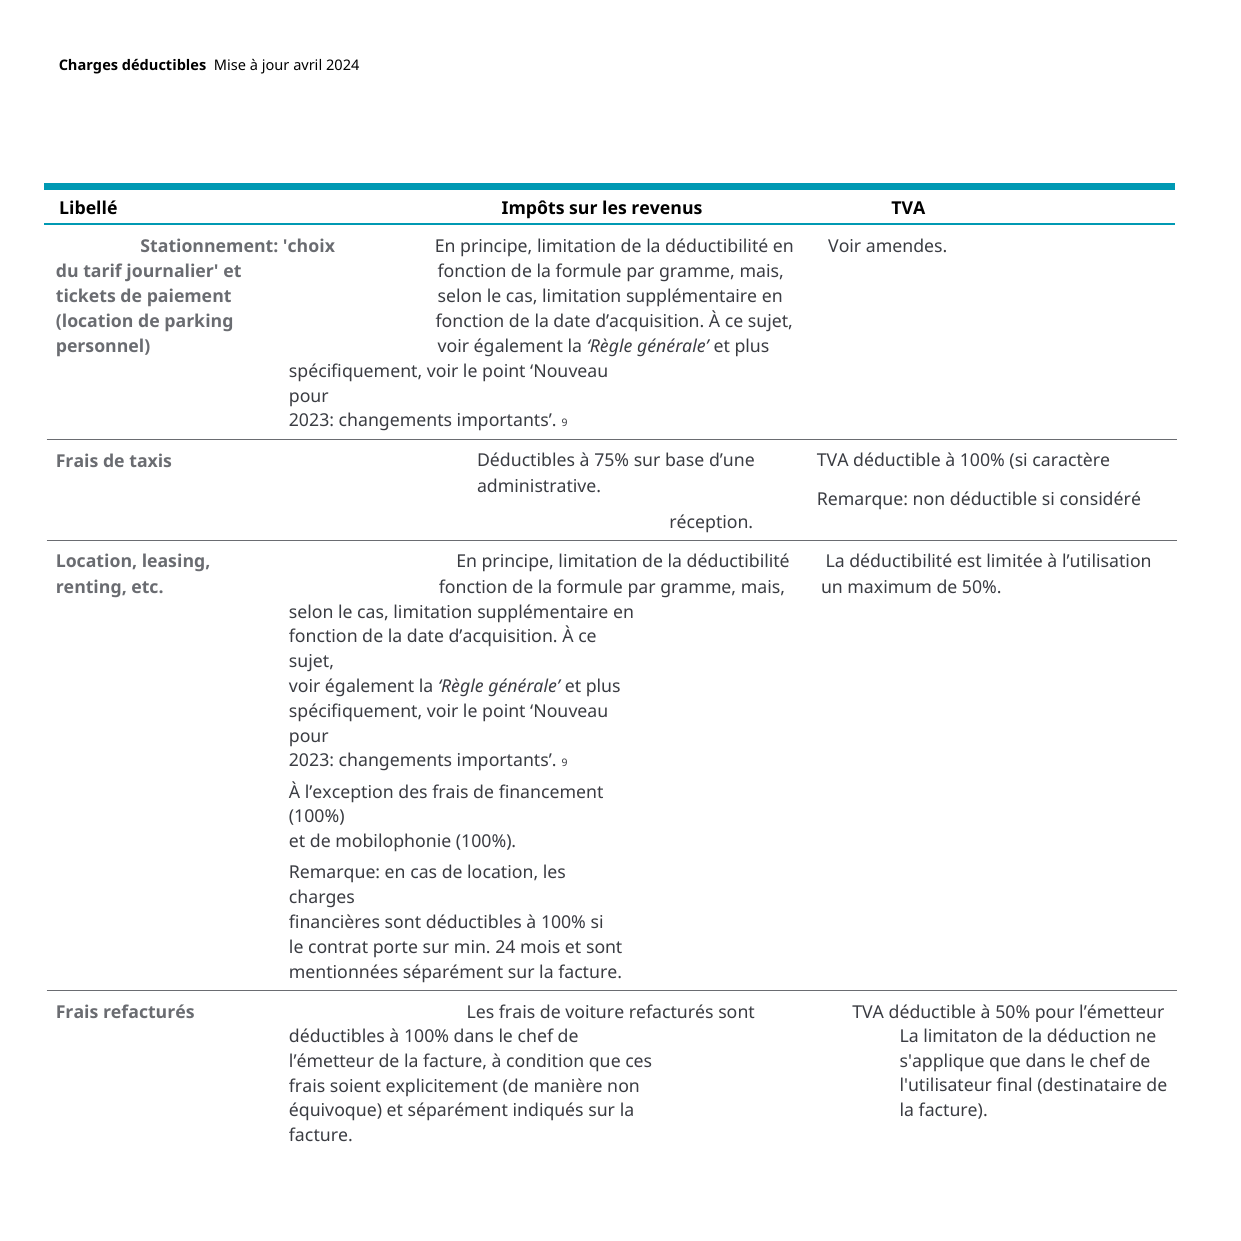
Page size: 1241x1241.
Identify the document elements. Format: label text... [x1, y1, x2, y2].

table_header TVA déductible à 100% (si caractère professionnel). [800, 440, 1177, 471]
table_cell un maximum de 50%. [800, 573, 1177, 599]
table_cell Remarque: non déductible si considéré comme frais de [800, 471, 1177, 510]
table_header Libellé [44, 190, 421, 223]
table_cell selon le cas, limitation supplémentaire en [426, 283, 803, 308]
text spécifiquement, voir le point ‘Nouveau pour 2023: changements importants’. 9 [289, 359, 646, 432]
table_header TVA déductible à 50% pour l’émetteur de la facture. [800, 991, 1177, 1021]
table_header Frais de taxis [47, 440, 423, 510]
text réception. [55, 510, 753, 534]
table_cell (location de parking [49, 308, 426, 333]
table_header TVA [798, 190, 1174, 223]
table_cell administrative. [424, 471, 800, 510]
table_header La déductibilité est limitée à l’utilisation professionnelle avec [800, 541, 1177, 573]
table_cell fonction de la date d’acquisition. À ce sujet, [426, 308, 803, 333]
table_header Déductibles à 75% sur base d’une tolérance [424, 440, 800, 471]
table_cell fonction de la formule par gramme, mais, [426, 258, 803, 283]
table_cell renting, etc. [47, 573, 423, 599]
table_header Location, leasing, [47, 541, 423, 573]
table_header En principe, limitation de la déductibilité en [424, 541, 800, 573]
table_header Impôts sur les revenus [421, 190, 798, 223]
text selon le cas, limitation supplémentaire en fonction de la date d’acquisition. À ce sujet, voir également la ‘Règle générale’ et plus spécifiquement, voir le point ‘Nouveau pour 2023: changements importants’. 9 [289, 599, 646, 772]
table_cell du tarif journalier' et [49, 258, 426, 283]
text Remarque: en cas de location, les charges financières sont déductibles à 100% si le contrat porte sur min. 24 mois et sont mentionnées séparément sur la facture. [289, 860, 631, 983]
table_cell tickets de paiement [49, 283, 426, 308]
text Charges déductibles Mise à jour avril 2024 [58, 54, 1186, 74]
table_header Voir amendes. [803, 228, 1179, 358]
text déductibles à 100% dans le chef de l’émetteur de la facture, à condition que ces frais soient explicitement (de manière non équivoque) et séparément indiqués sur la facture. [289, 1023, 666, 1147]
text À l’exception des frais de financement (100%) et de mobilophonie (100%). [289, 779, 661, 853]
table_cell fonction de la formule par gramme, mais, [424, 573, 800, 599]
table_cell voir également la ‘Règle générale’ et plus [426, 333, 803, 358]
table_cell personnel) [49, 333, 426, 358]
table_header Frais refacturés [47, 991, 423, 1021]
text La limitaton de la déduction ne s'applique que dans le chef de l'utilisateur final (destinataire de la facture). [899, 1023, 1186, 1121]
table_header En principe, limitation de la déductibilité en [426, 228, 803, 258]
table_header Les frais de voiture refacturés sont [424, 991, 800, 1021]
table_header Stationnement: 'choix [49, 228, 426, 258]
